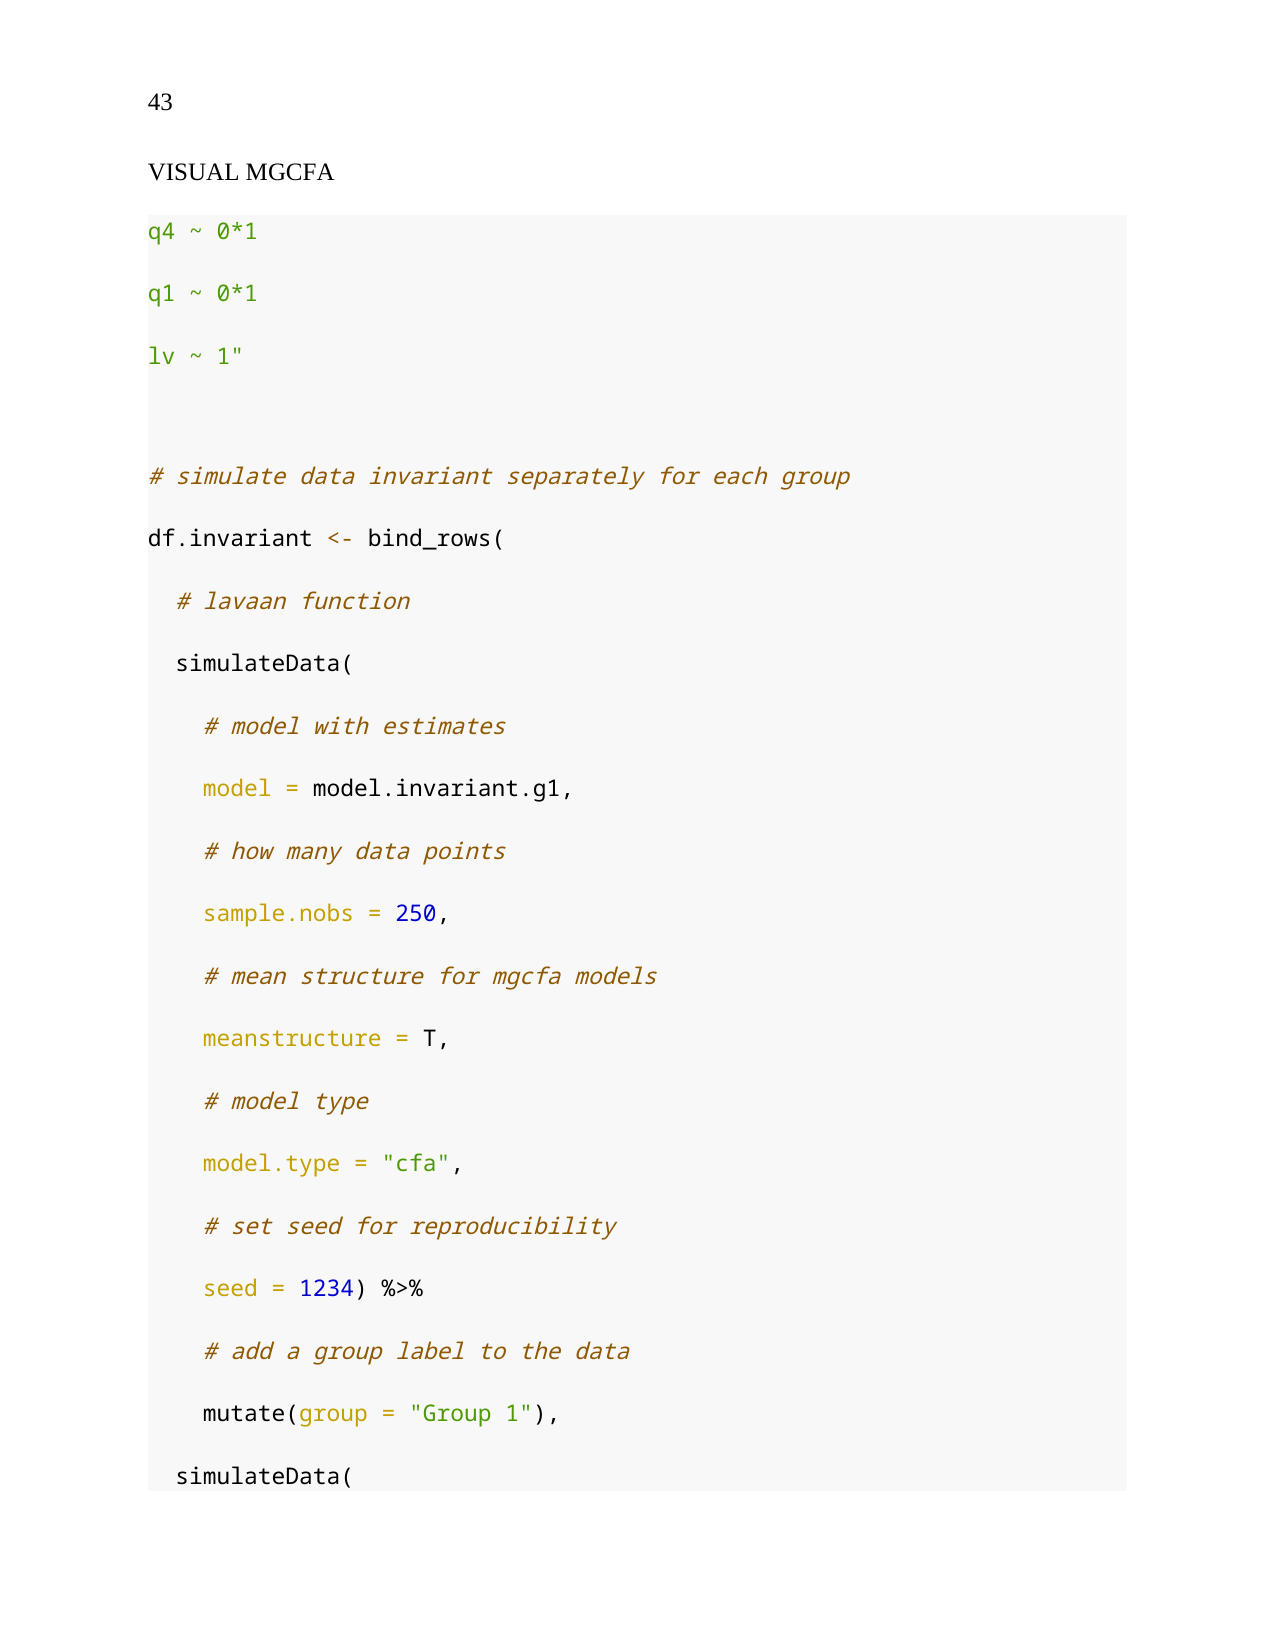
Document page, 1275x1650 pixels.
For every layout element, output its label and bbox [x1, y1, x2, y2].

text [148, 215, 1127, 1491]
